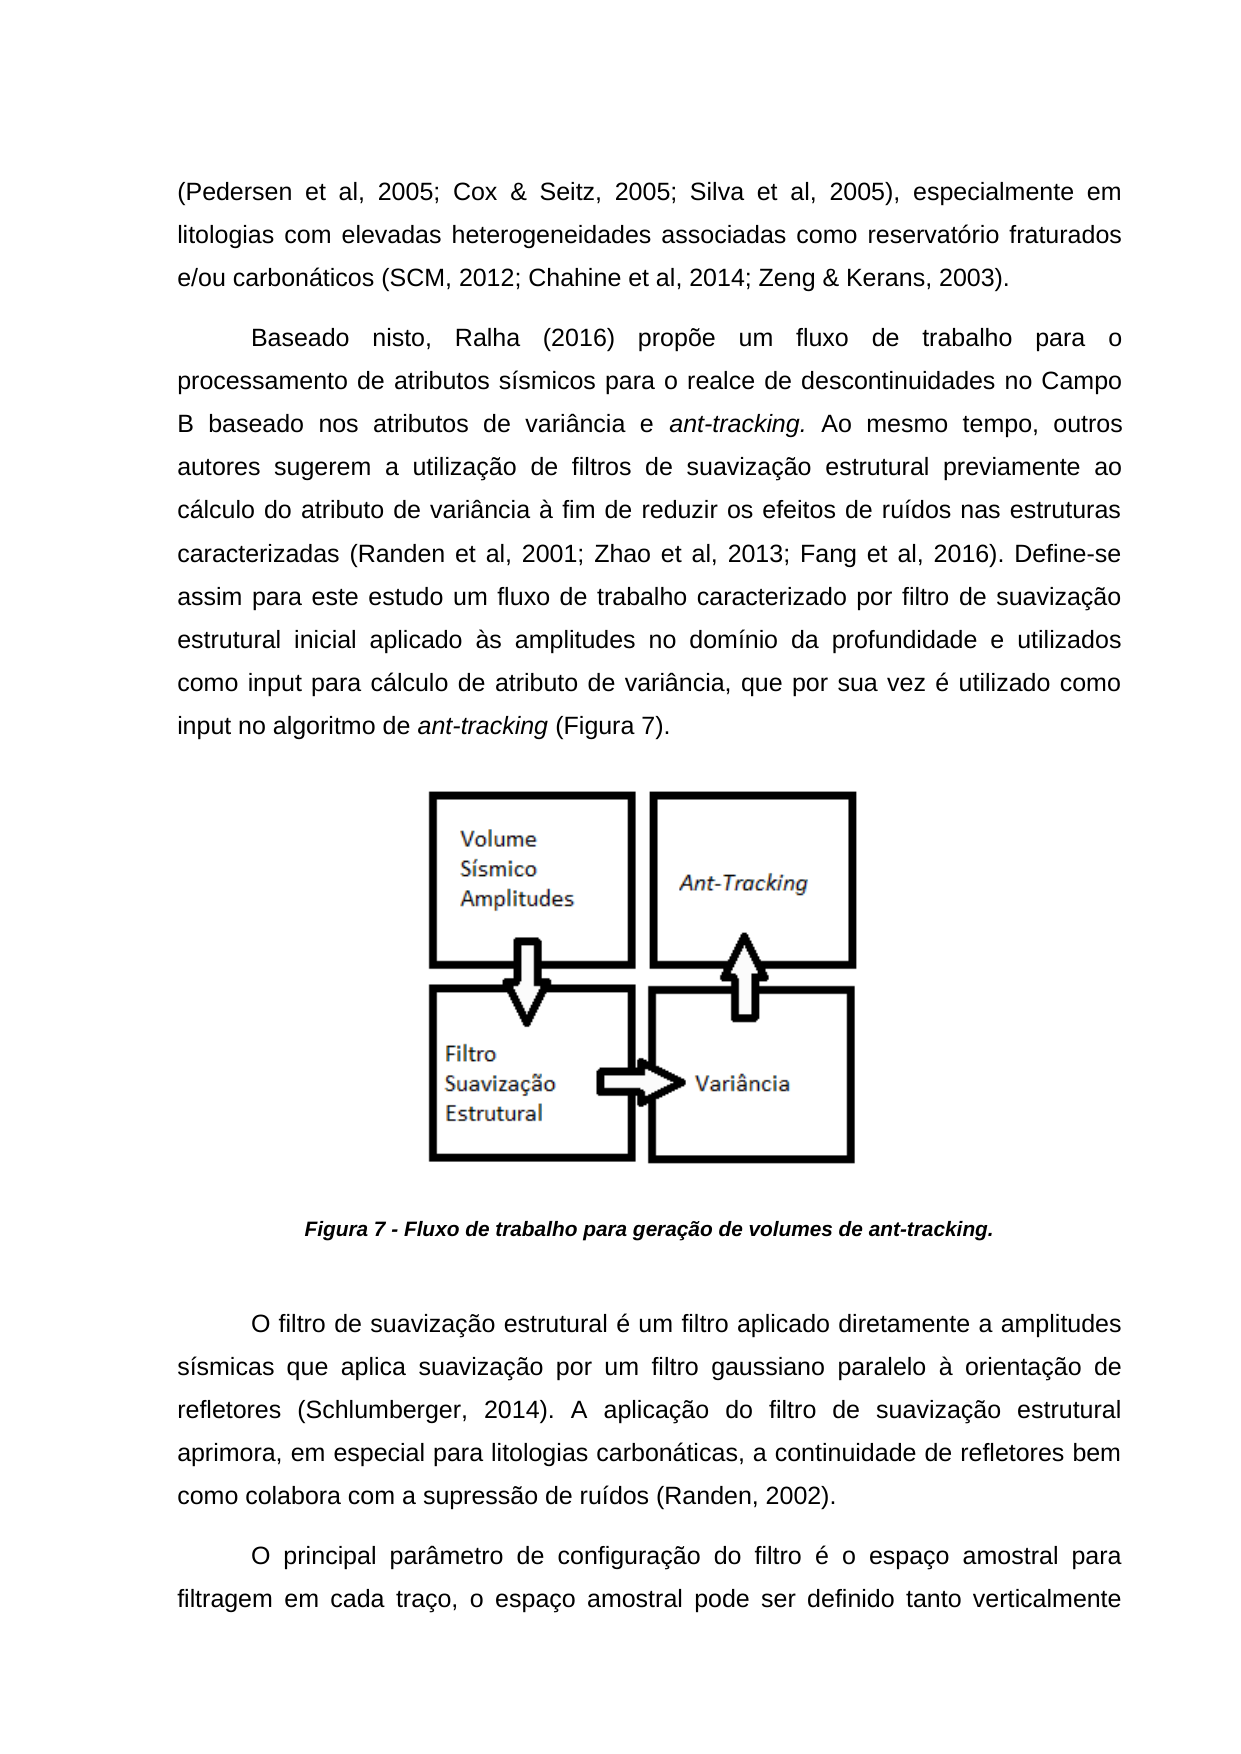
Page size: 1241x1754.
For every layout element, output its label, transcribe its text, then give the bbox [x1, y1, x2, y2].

text Figura 7 - Fluxo de trabalho para geração de volumes de ant-tracking. [177, 1217, 1123, 1241]
picture [409, 771, 891, 1187]
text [177, 177, 1123, 292]
text O filtro de suavização estrutural é um filtro aplicado diretamente a amplitudes sísmicas que aplica suavização por um filtro gaussiano paralelo à orientação de refletores (Schlumberger, 2014). A aplicação do filtro de suavização estrutural aprimora, em especial para litologias carbonáticas, a continuidade de refletores bem como colabora com a supressão de ruídos (Randen, 2002). [177, 1309, 1123, 1510]
text Baseado nisto, Ralha (2016) propõe um fluxo de trabalho para o processamento de atributos sísmicos para o realce de descontinuidades no Campo B baseado nos atributos de variância e ant-tracking. Ao mesmo tempo, outros autores sugerem a utilização de filtros de suavização estrutural previamente ao cálculo do atributo de variância à fim de reduzir os efeitos de ruídos nas estruturas caracterizadas (Randen et al, 2001; Zhao et al, 2013; Fang et al, 2016). Define-se assim para este estudo um fluxo de trabalho caracterizado por filtro de suavização estrutural inicial aplicado às amplitudes no domínio da profundidade e utilizados como input para cálculo de atributo de variância, que por sua vez é utilizado como input no algoritmo de ant-tracking (Figura 7). [177, 323, 1123, 740]
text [177, 1541, 1123, 1613]
